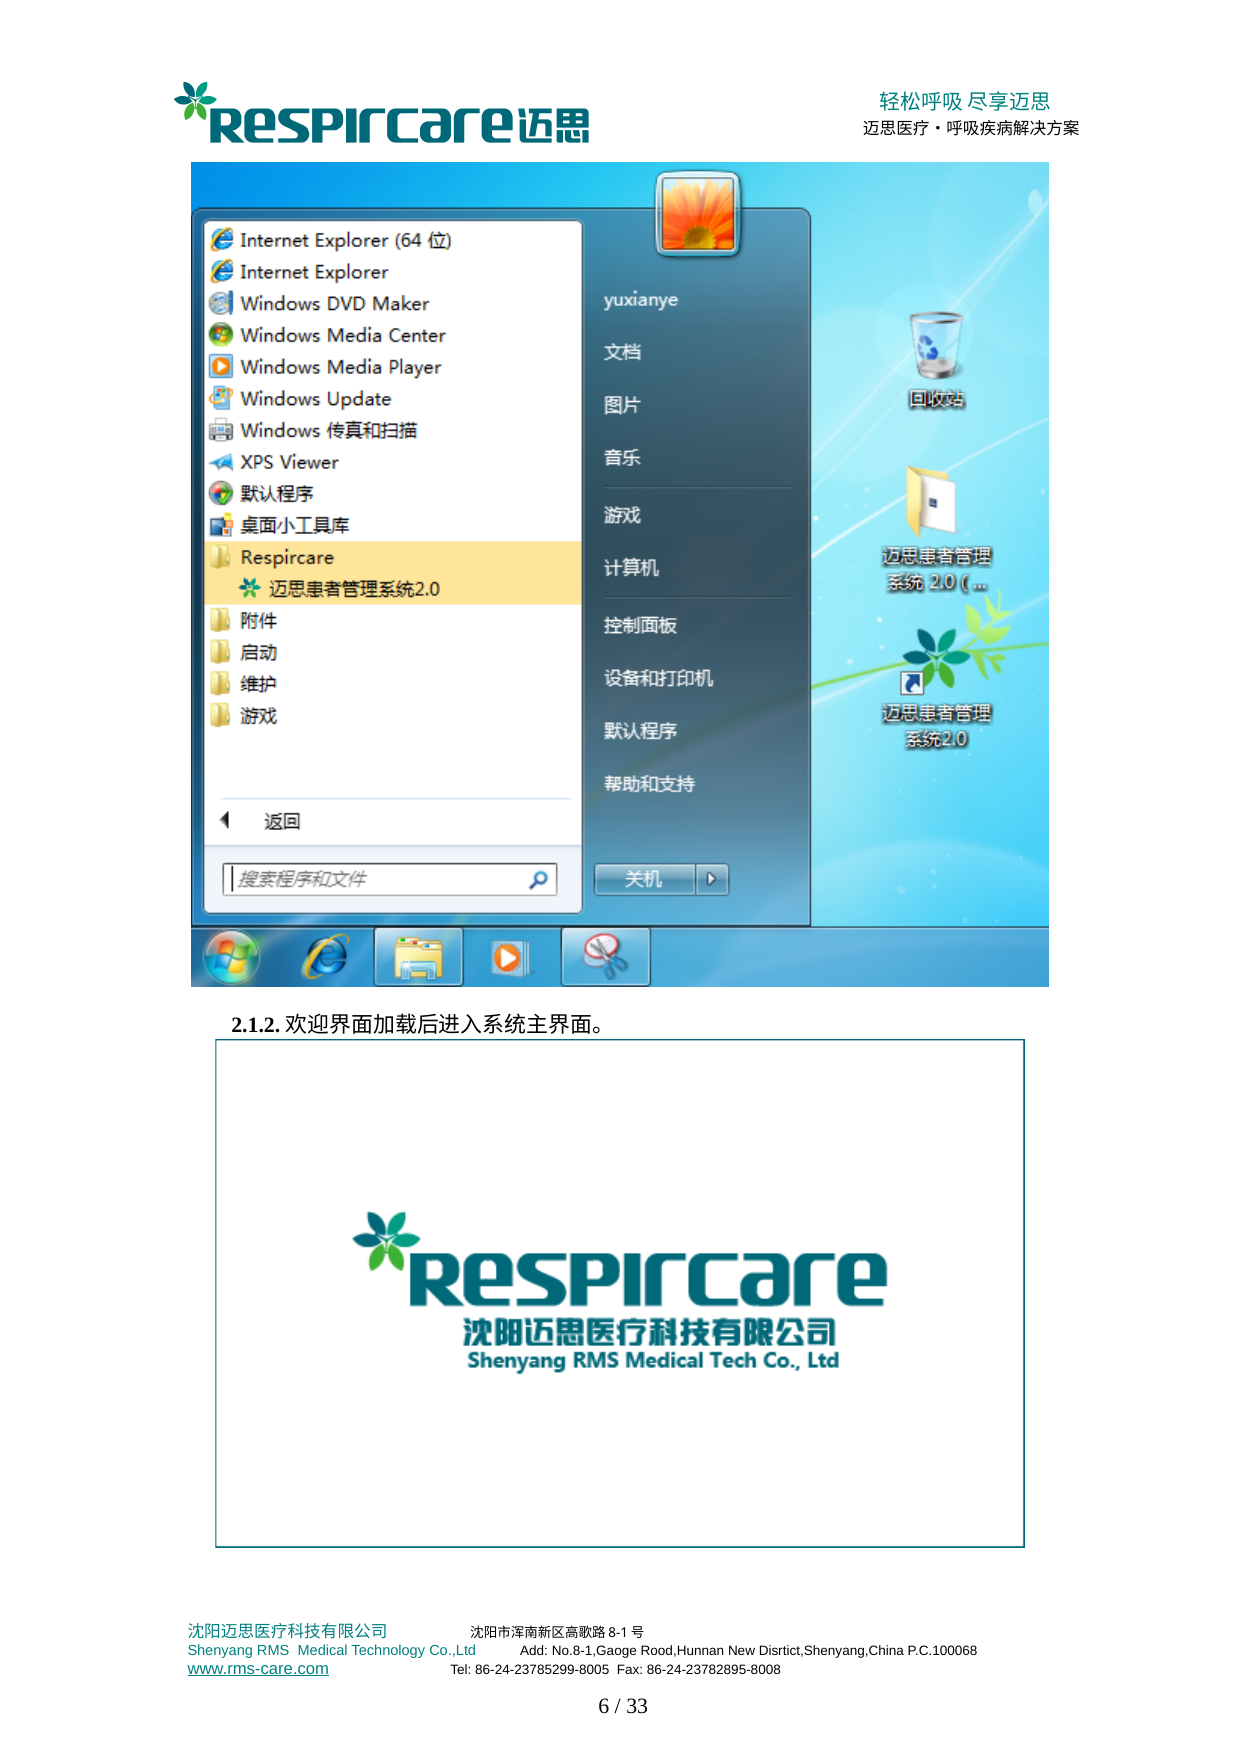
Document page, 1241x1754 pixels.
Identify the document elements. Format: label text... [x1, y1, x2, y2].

text 2.1.2. 欢迎界面加载后进入系统主界面。 [187, 1007, 1053, 1039]
picture [191, 162, 1049, 987]
picture [215, 1039, 1025, 1548]
picture [168, 77, 594, 147]
